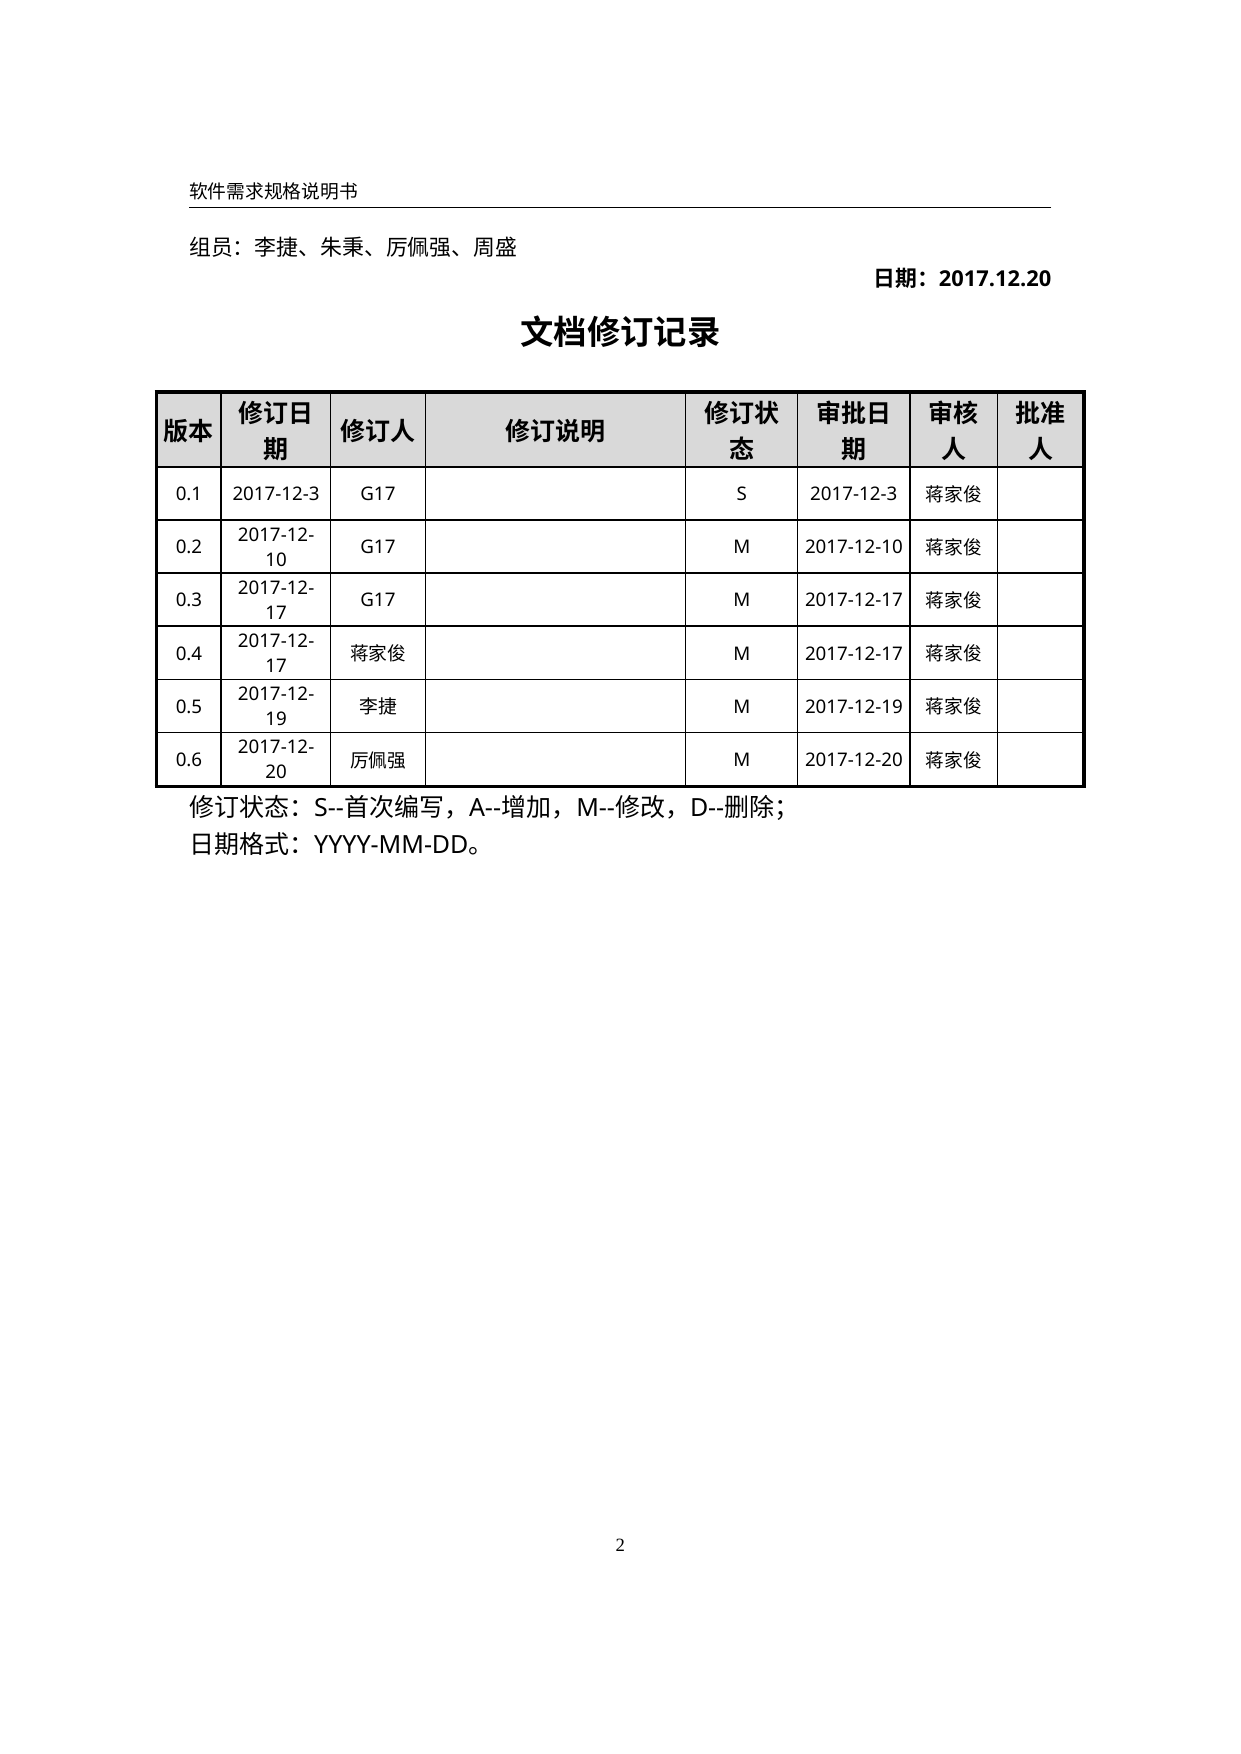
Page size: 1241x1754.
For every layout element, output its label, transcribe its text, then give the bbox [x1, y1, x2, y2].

table_cell [426, 521, 685, 572]
table_cell [426, 680, 685, 732]
table_cell 2017-12-17 [222, 574, 330, 625]
table_cell 2017-12-20 [798, 733, 909, 785]
table_header 修订状态 [686, 394, 797, 466]
table_cell 蒋家俊 [911, 680, 997, 732]
text 文档修订记录 [189, 306, 1051, 354]
table_cell [998, 733, 1082, 785]
text 组员：李捷、朱秉、厉佩强、周盛 [189, 229, 1051, 261]
table_cell 2017-12-17 [798, 574, 909, 625]
table_cell 厉佩强 [331, 733, 425, 785]
table_cell G17 [331, 521, 425, 572]
table_header 审核人 [911, 394, 997, 466]
table_cell 2017-12-3 [222, 468, 330, 519]
table_cell 2017-12-10 [222, 521, 330, 572]
table_cell 2017-12-19 [222, 680, 330, 732]
table_cell 0.3 [158, 574, 220, 625]
table_cell 0.5 [158, 680, 220, 732]
table_cell 蒋家俊 [911, 468, 997, 519]
table_cell 蒋家俊 [911, 521, 997, 572]
table_cell 0.2 [158, 521, 220, 572]
table_cell [426, 627, 685, 678]
table_header 审批日期 [798, 394, 909, 466]
table_header 修订人 [331, 394, 425, 466]
table_header 修订说明 [426, 394, 685, 466]
table_cell [998, 468, 1082, 519]
table_cell 蒋家俊 [911, 627, 997, 678]
table_header 版本 [158, 394, 220, 466]
table_cell 2017-12-3 [798, 468, 909, 519]
table_cell [426, 574, 685, 625]
table_cell 蒋家俊 [331, 627, 425, 678]
text 修订状态：S--首次编写，A--增加，M--修改，D--删除； [189, 788, 1051, 824]
table_cell [426, 733, 685, 785]
table_cell 0.4 [158, 627, 220, 678]
text 日期：2017.12.20 [189, 261, 1051, 293]
table_cell [998, 574, 1082, 625]
table_cell 2017-12-10 [798, 521, 909, 572]
table_cell [998, 680, 1082, 732]
table_cell M [686, 627, 797, 678]
table_cell M [686, 680, 797, 732]
table_cell [426, 468, 685, 519]
table_cell 李捷 [331, 680, 425, 732]
table_cell 蒋家俊 [911, 574, 997, 625]
table_cell [998, 627, 1082, 678]
table_cell M [686, 574, 797, 625]
text 日期格式：YYYY-MM-DD。 [189, 824, 1051, 860]
table_cell 2017-12-20 [222, 733, 330, 785]
table_cell G17 [331, 574, 425, 625]
table_header 批准人 [998, 394, 1082, 466]
table_cell 2017-12-17 [798, 627, 909, 678]
table_cell 2017-12-19 [798, 680, 909, 732]
table_header 修订日期 [222, 394, 330, 466]
table_cell 0.6 [158, 733, 220, 785]
table_cell 0.1 [158, 468, 220, 519]
table_cell G17 [331, 468, 425, 519]
table_cell 蒋家俊 [911, 733, 997, 785]
table_cell [998, 521, 1082, 572]
table_cell 2017-12-17 [222, 627, 330, 678]
table_cell M [686, 733, 797, 785]
table_cell S [686, 468, 797, 519]
table_cell M [686, 521, 797, 572]
